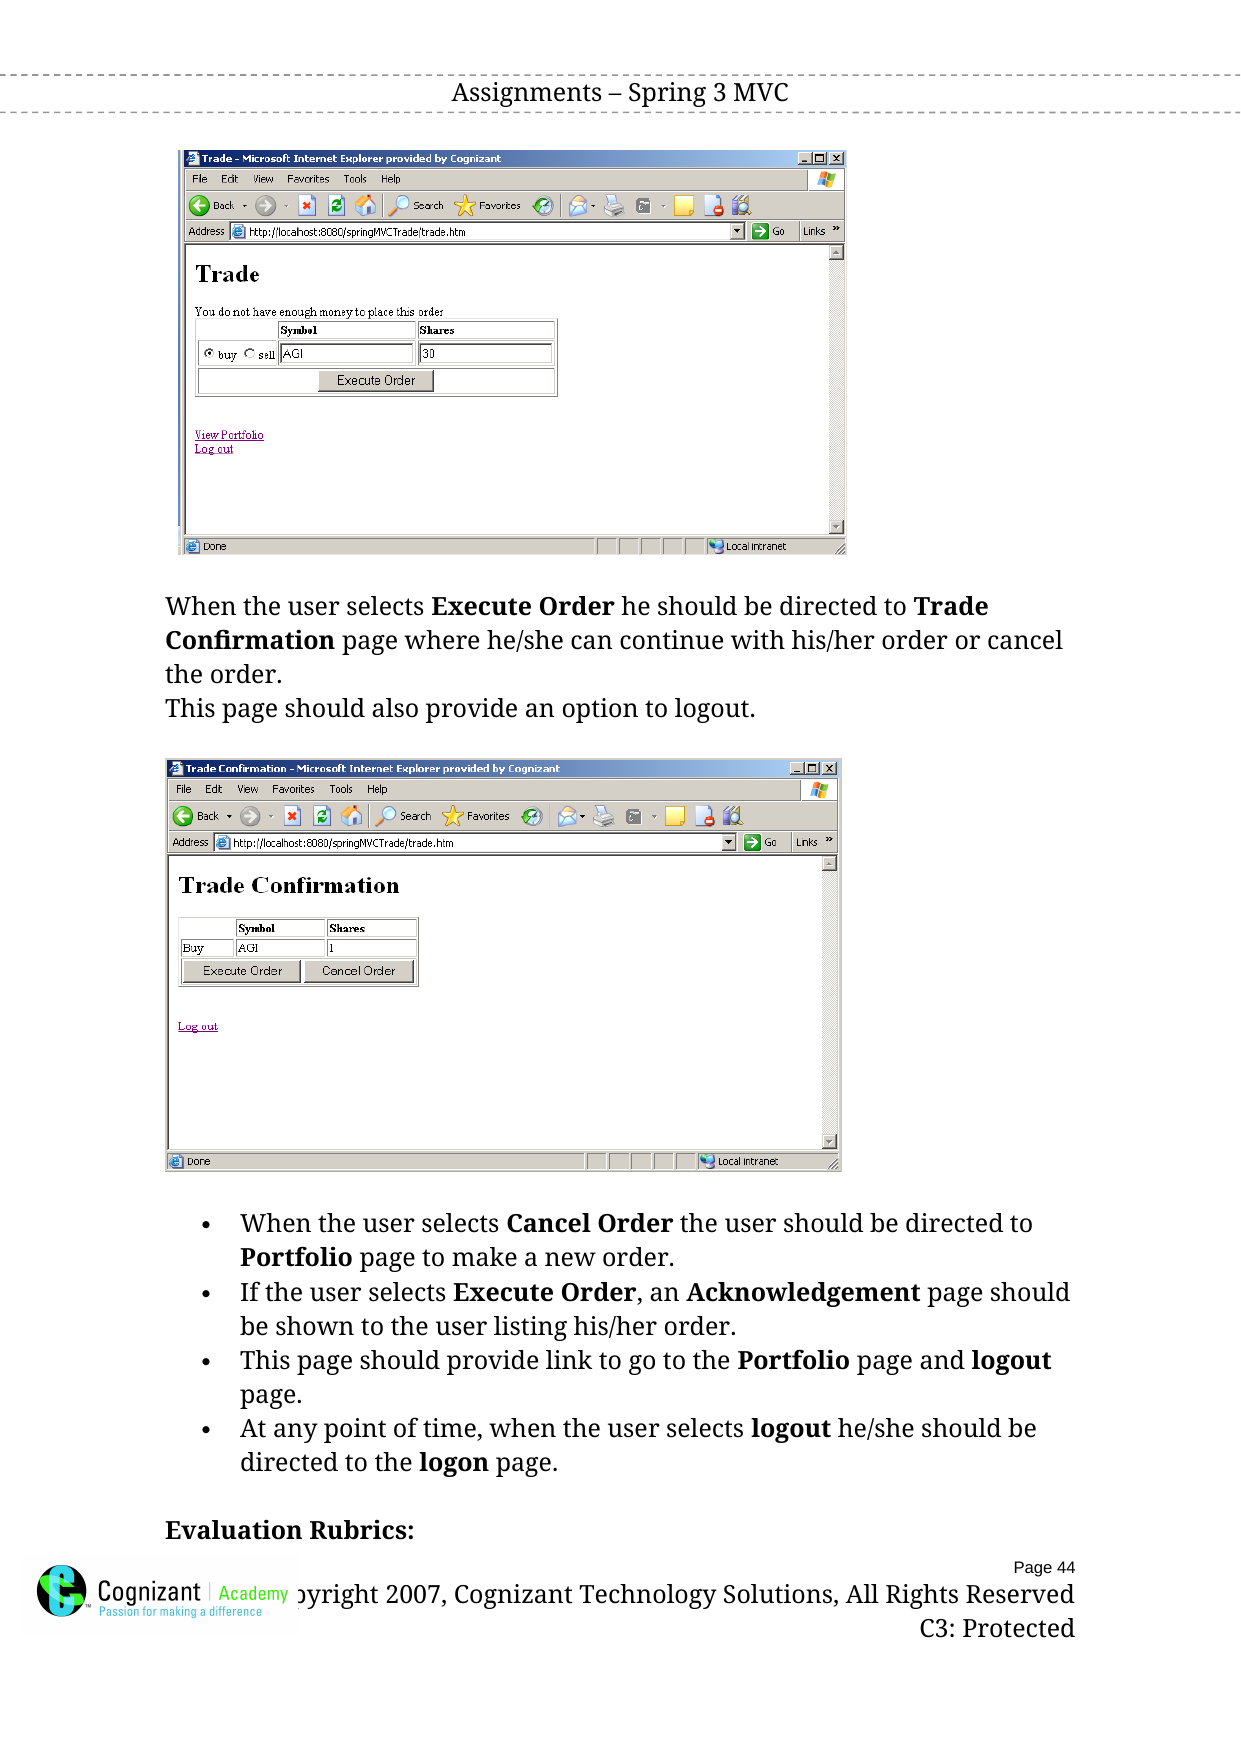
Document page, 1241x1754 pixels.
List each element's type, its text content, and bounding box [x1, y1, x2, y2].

text Evaluation Rubrics: [165, 1513, 1075, 1547]
list This page should provide link to go to the Portfolio page and logout page. [202, 1342, 1075, 1410]
picture [178, 150, 847, 555]
list When the user selects Cancel Order the user should be directed to Portfolio page to make a new order. [202, 1206, 1075, 1274]
list At any point of time, when the user selects logout he/she should be directed to the logon page. [202, 1410, 1075, 1478]
text This page should also provide an option to logout. [165, 691, 1075, 725]
picture [22, 1555, 298, 1633]
picture [165, 758, 842, 1172]
text When the user selects Execute Order he should be directed to Trade Confirmation page where he/she can continue with his/her order or cancel the order. [165, 588, 1075, 691]
list If the user selects Execute Order, an Acknowledgement page should be shown to the user listing his/her order. [202, 1274, 1075, 1342]
